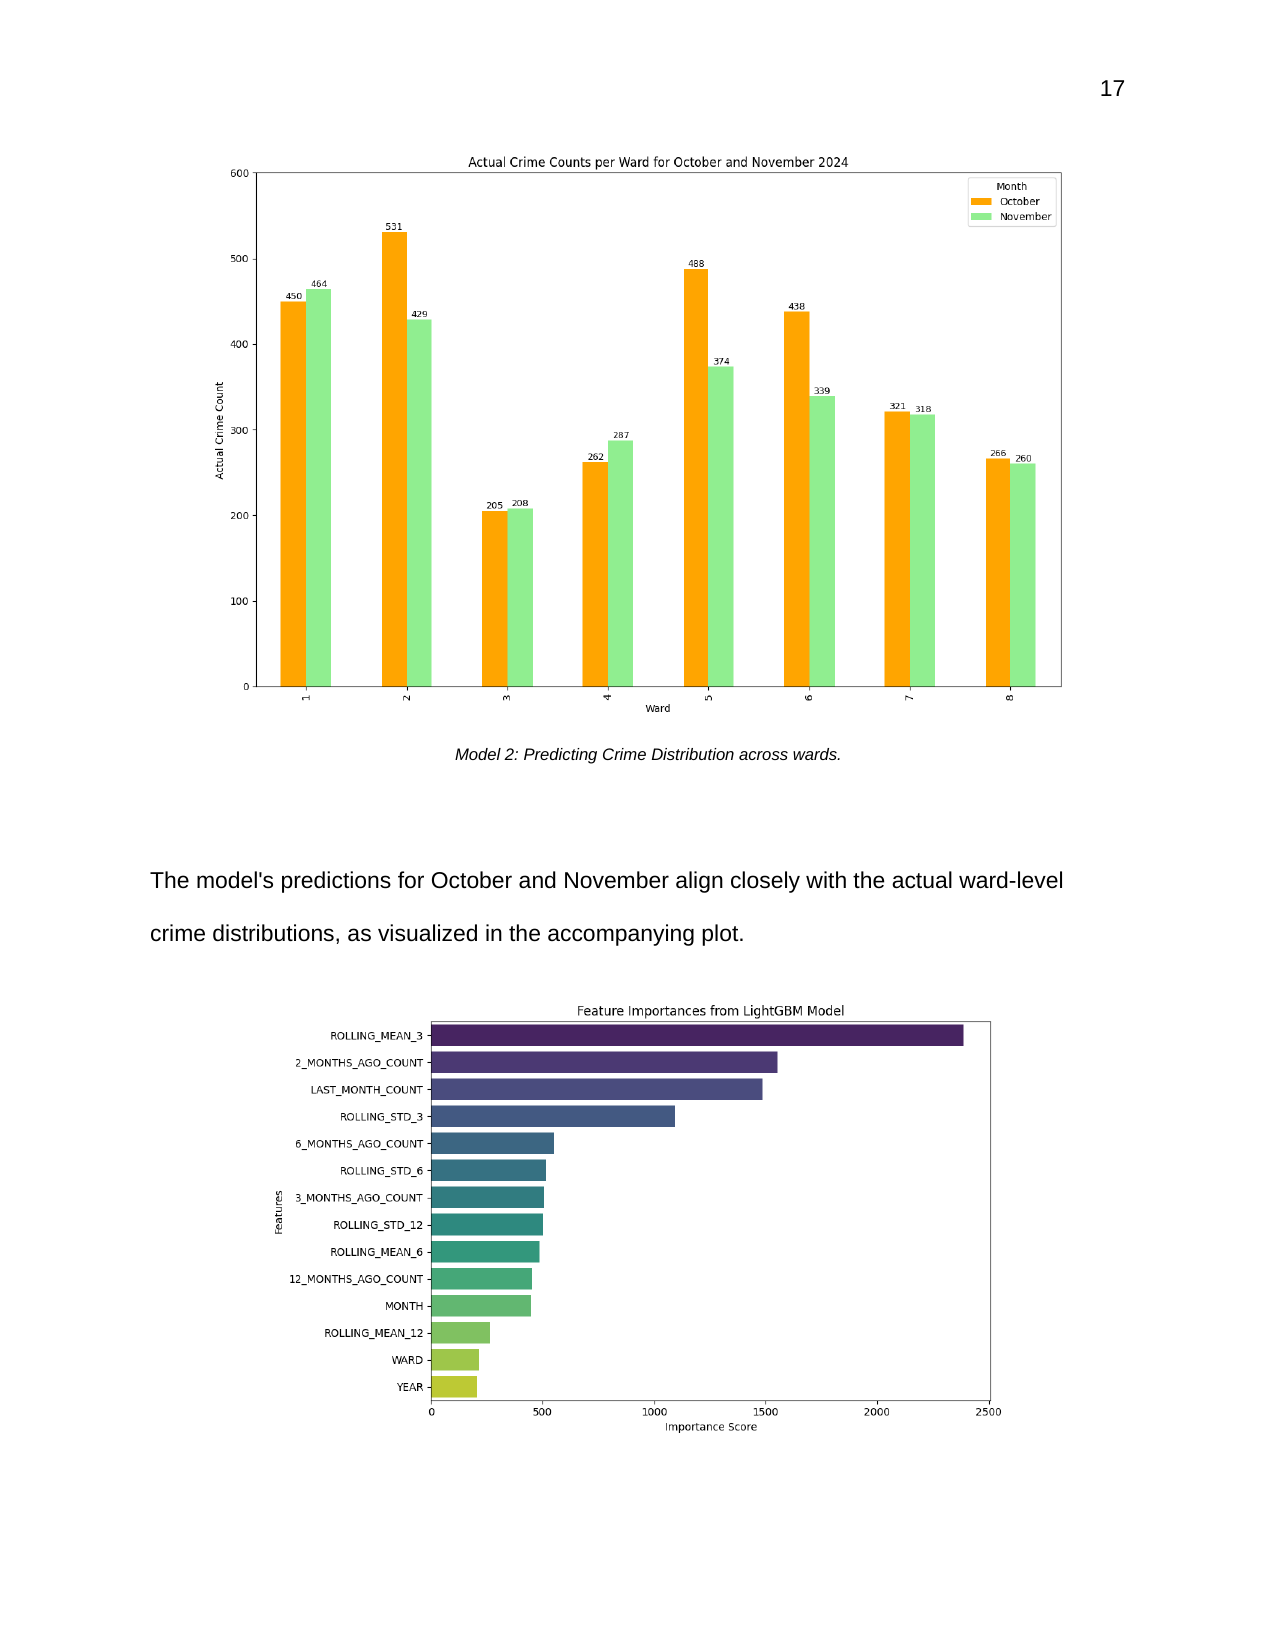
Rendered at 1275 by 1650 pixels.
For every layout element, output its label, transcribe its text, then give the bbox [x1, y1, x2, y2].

picture [208, 150, 1067, 721]
text Model 2: Predicting Crime Distribution across wards. [150, 745, 1125, 764]
text The model's predictions for October and November align closely with the actual ward-level crime distributions, as visualized in the accompanying plot. [150, 867, 1125, 946]
picture [266, 997, 1009, 1440]
